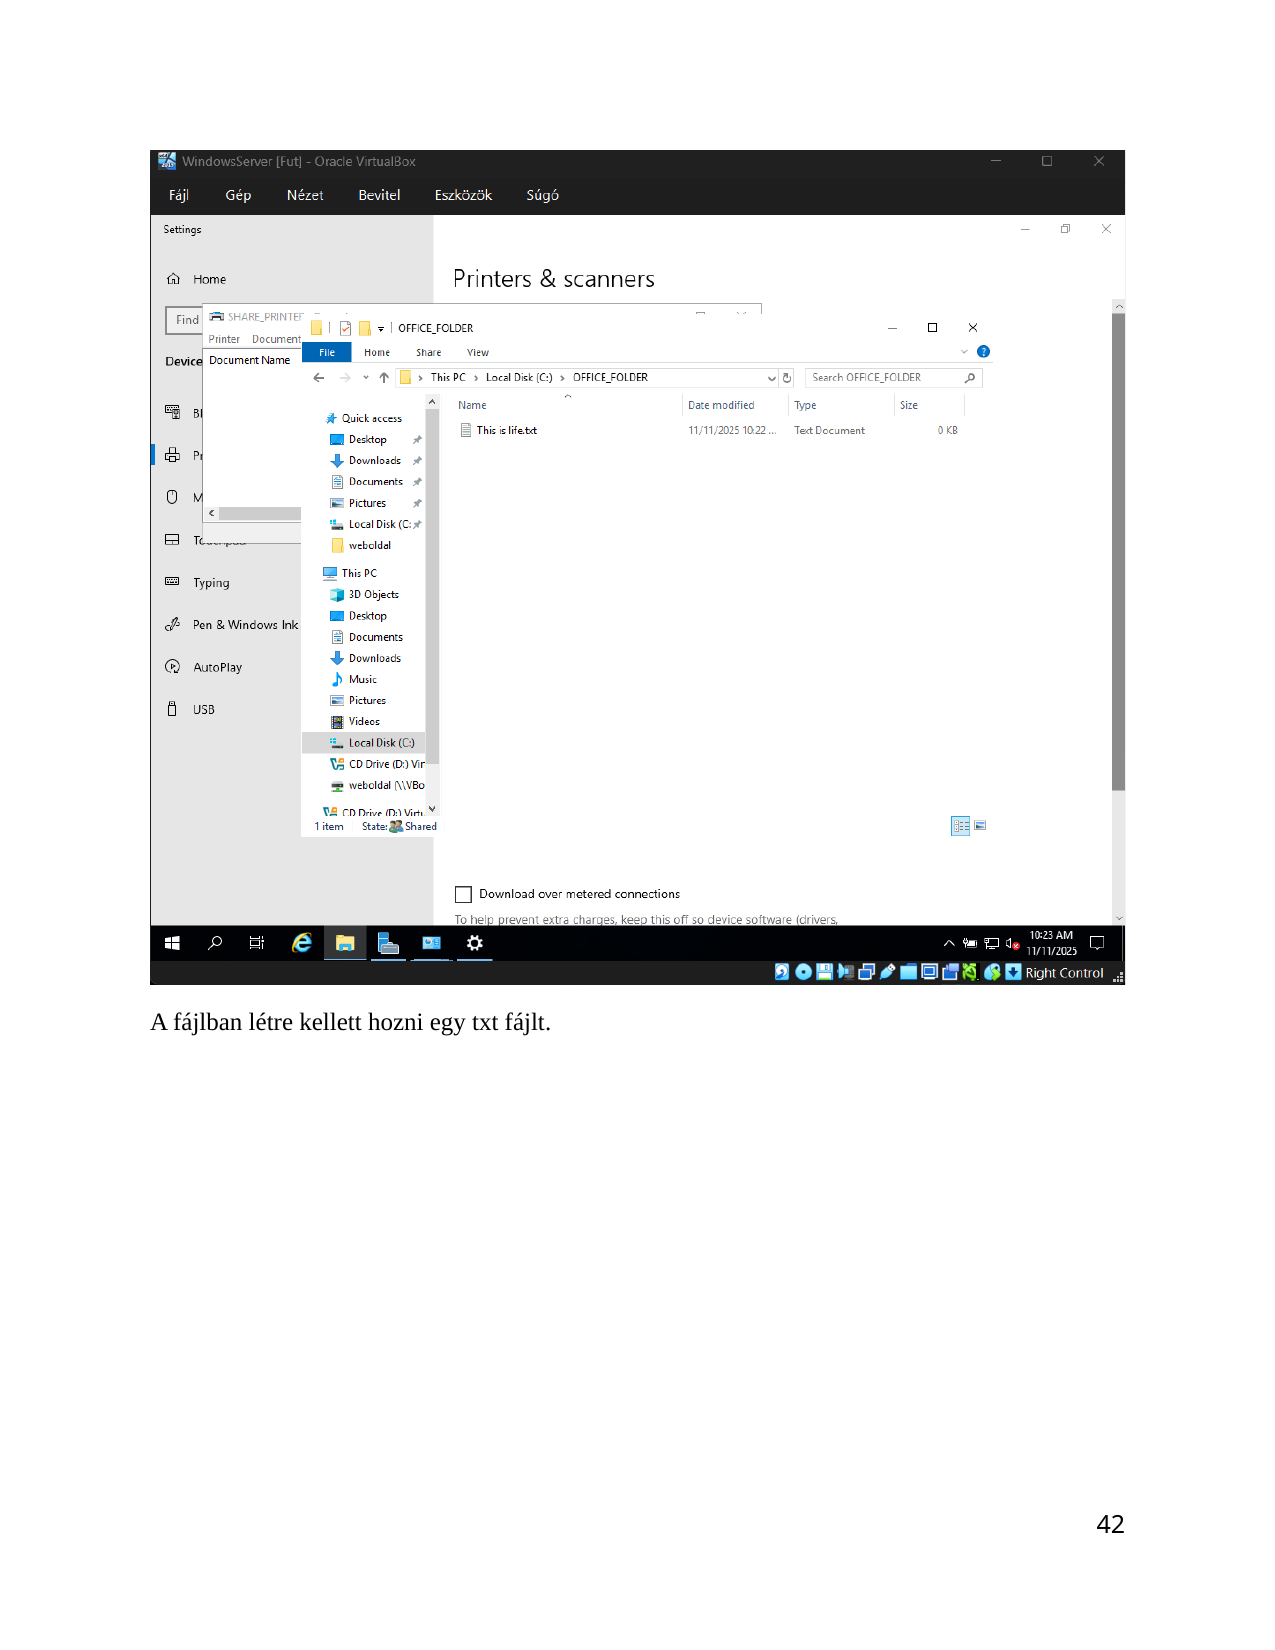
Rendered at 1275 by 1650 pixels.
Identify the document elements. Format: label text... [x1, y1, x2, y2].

picture [150, 150, 1125, 985]
text A fájlban létre kellett hozni egy txt fájlt. [150, 1007, 1125, 1035]
